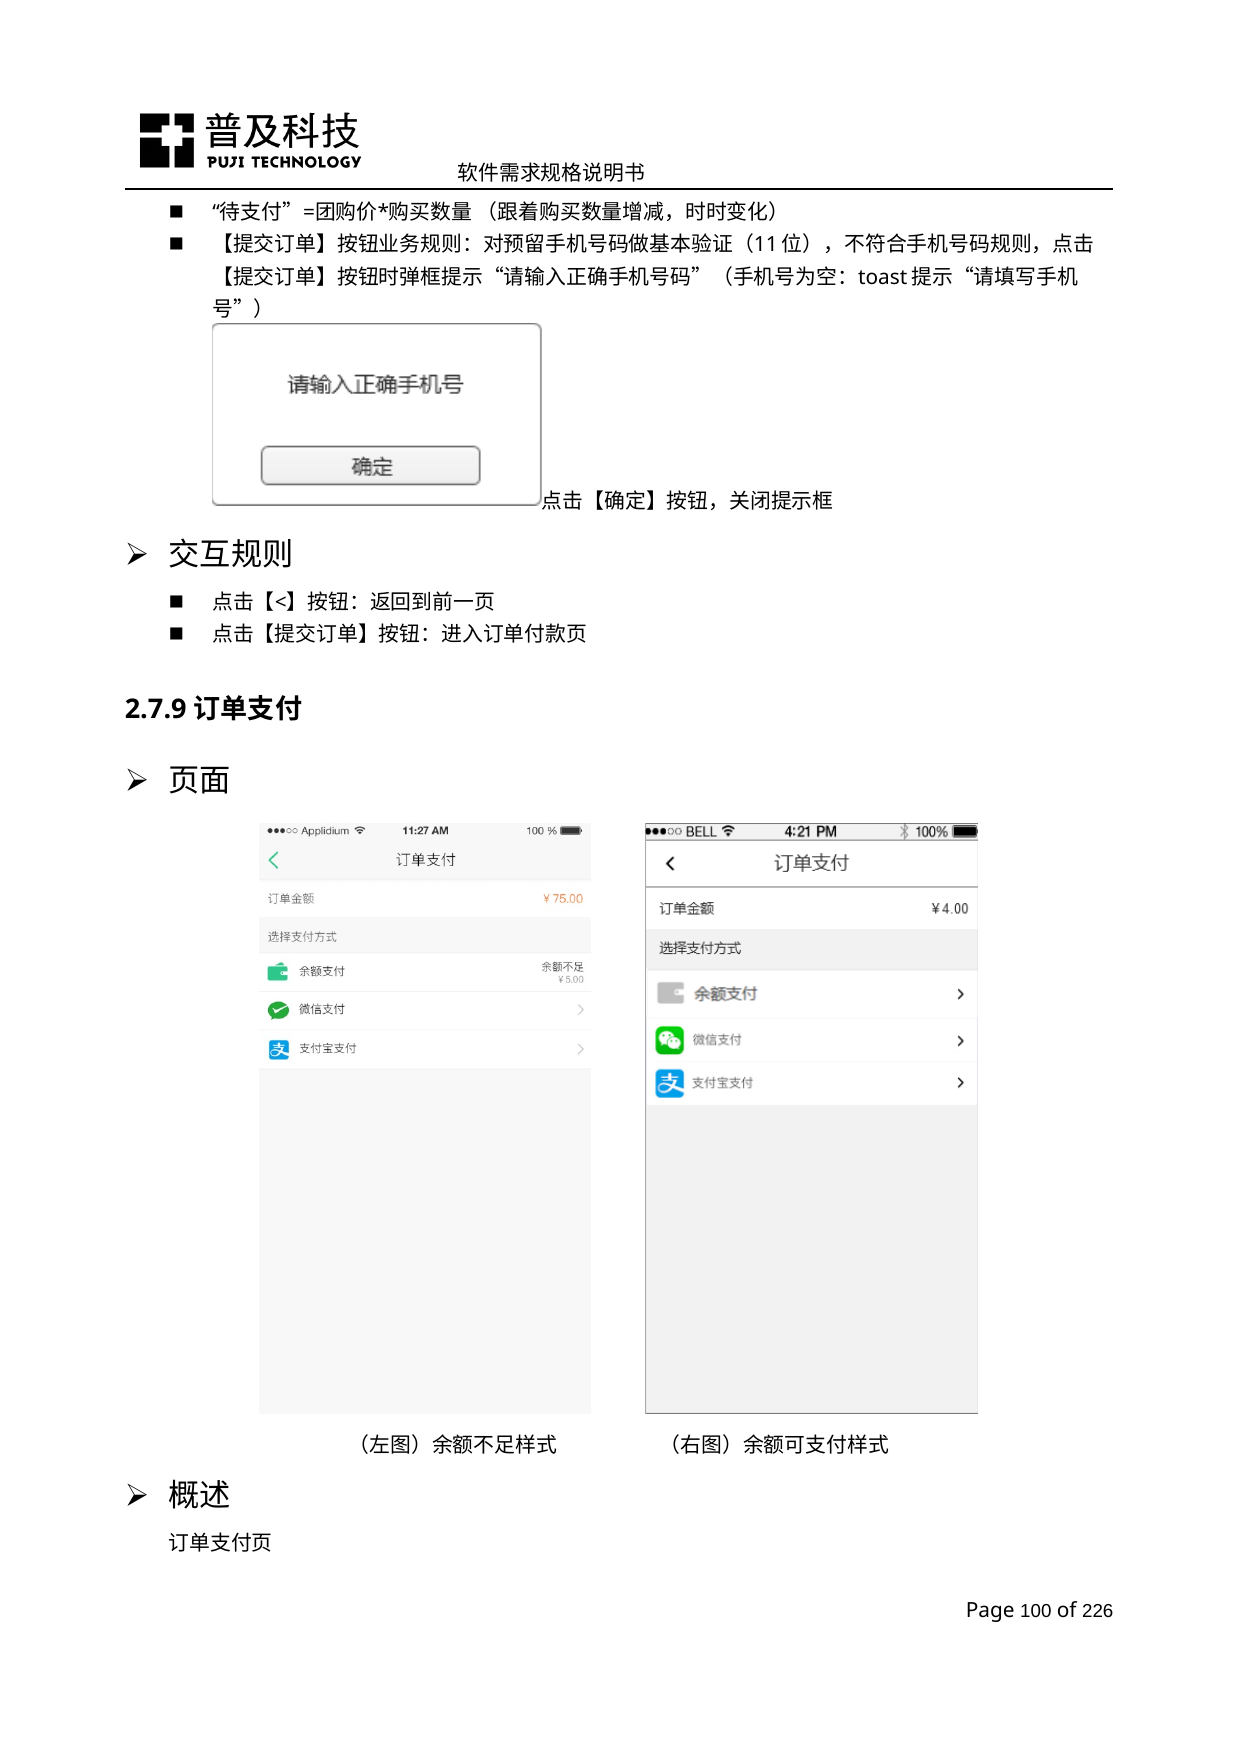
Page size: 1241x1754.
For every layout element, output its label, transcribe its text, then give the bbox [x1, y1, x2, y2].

picture [124, 103, 365, 180]
list 点击【<】按钮：返回到前一页 [168, 584, 1113, 616]
picture [259, 823, 592, 1414]
list 概述 [124, 1460, 1113, 1525]
list 订单支付页 [168, 1525, 1113, 1558]
list “待支付”=团购价*购买数量 （跟着购买数量增减，时时变化） [168, 194, 1113, 226]
picture [212, 323, 542, 506]
picture [645, 823, 978, 1414]
list 交互规则 [124, 519, 1113, 584]
subtitle 订单支付 [124, 674, 1113, 739]
list 点击【提交订单】按钮：进入订单付款页 [168, 616, 1113, 649]
list 页面 [124, 745, 1113, 810]
list 【提交订单】按钮业务规则：对预留手机号码做基本验证（11位），不符合手机号码规则，点击【提交订单】按钮时弹框提示“请输入正确手机号码”（手机号为空：toast提示“请填写手机号”） [168, 226, 1113, 324]
text （左图）余额不足样式 （右图）余额可支付样式 [124, 1428, 1113, 1460]
